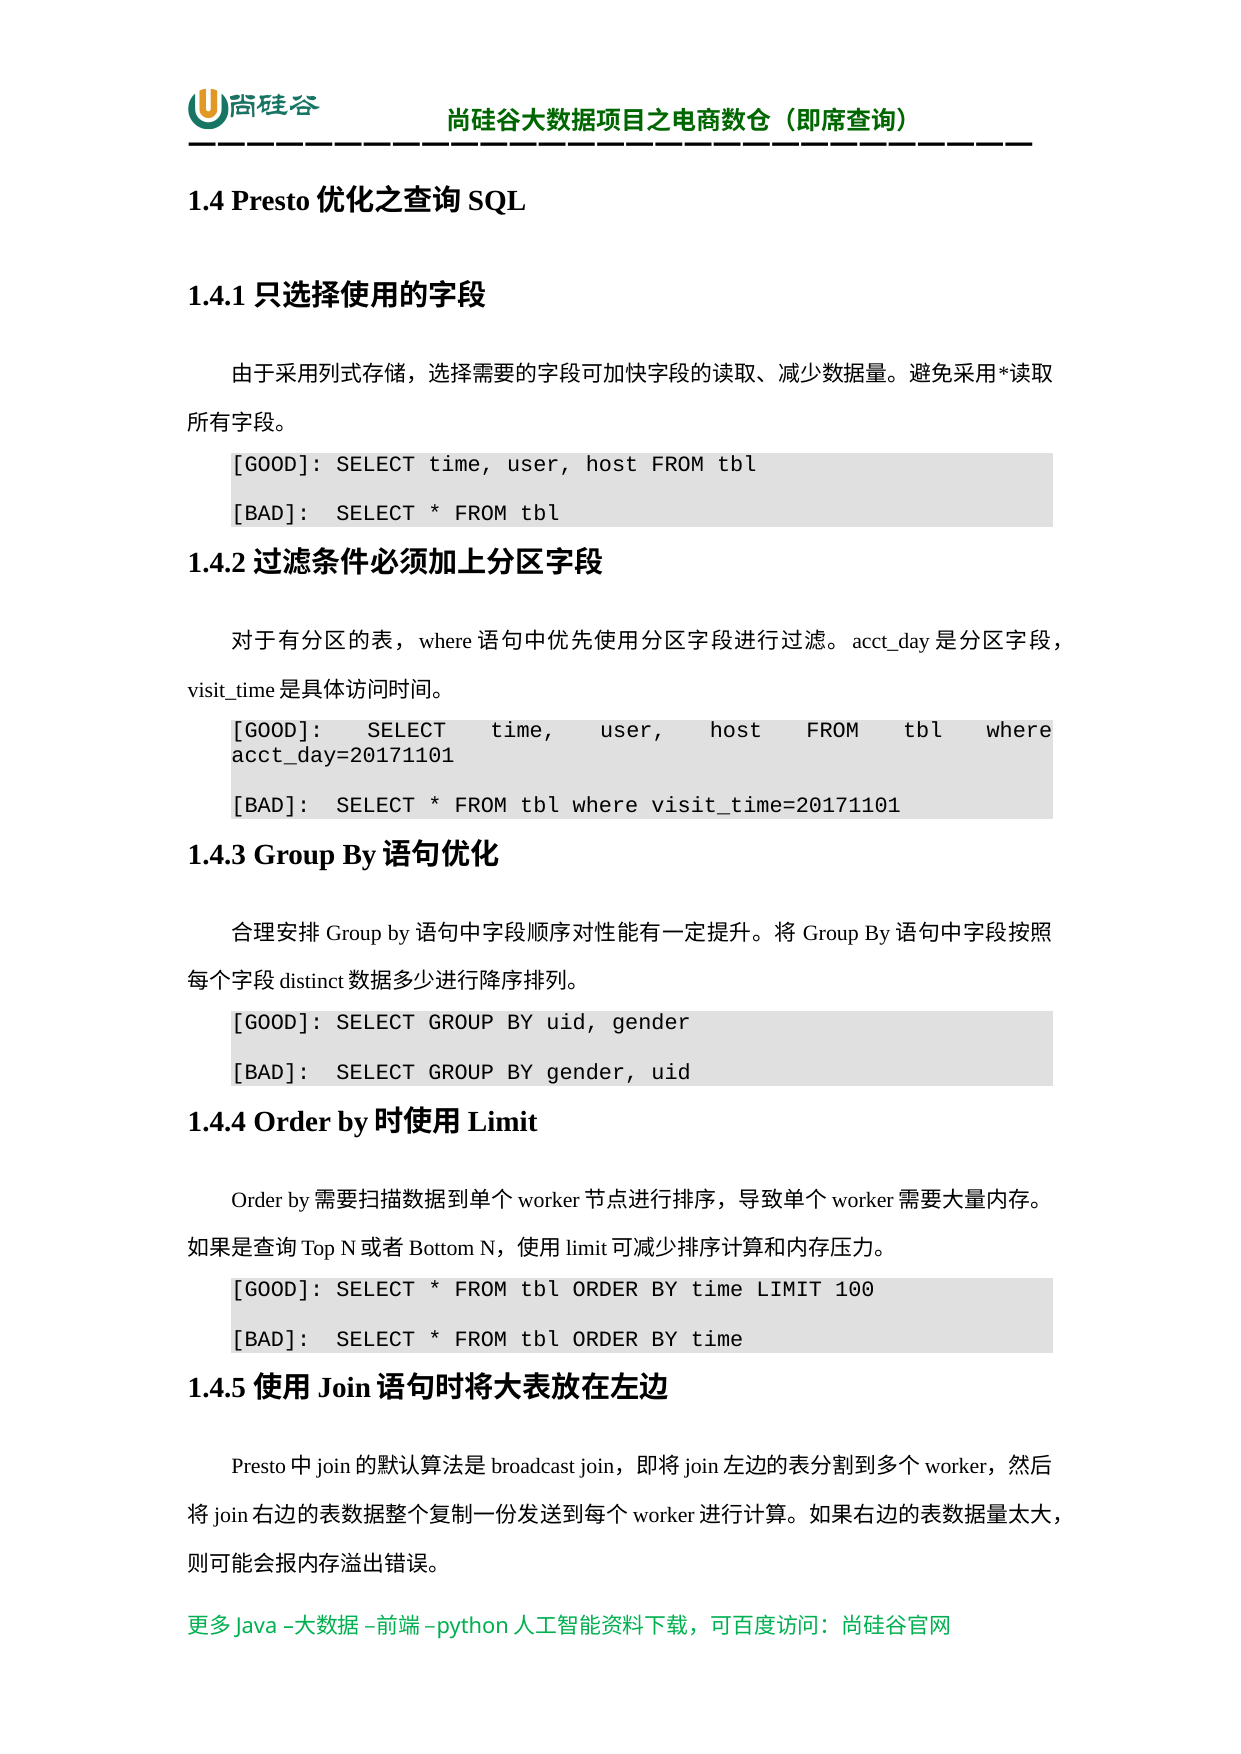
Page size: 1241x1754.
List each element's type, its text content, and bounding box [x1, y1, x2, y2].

text 由于采用列式存储，选择需要的字段可加快字段的读取、减少数据量。避免采用*读取所有字段。 [187, 356, 1053, 437]
subtitle 1.4.2 过滤条件必须加上分区字段 [187, 527, 1053, 592]
subtitle 1.4.4 Order by时使用Limit [187, 1086, 1053, 1151]
text [BAD]: SELECT GROUP BY gender, uid [231, 1061, 1053, 1086]
text Presto中join的默认算法是broadcast join，即将join左边的表分割到多个worker，然后将join右边的表数据整个复制一份发送到每个worker进行计算。如果右边的表数据量太大，则可能会报内存溢出错误。 [187, 1448, 1053, 1578]
text [BAD]: SELECT * FROM tbl where visit_time=20171101 [231, 794, 1053, 819]
subtitle 1.4.1 只选择使用的字段 [187, 260, 1053, 325]
text [GOOD]: SELECT time, user, host FROM tbl where acct_day=20171101 [231, 720, 1053, 769]
subtitle 1.4.5 使用Join语句时将大表放在左边 [187, 1353, 1053, 1418]
text 对于有分区的表，where语句中优先使用分区字段进行过滤。acct_day是分区字段，visit_time是具体访问时间。 [187, 623, 1053, 704]
text [BAD]: SELECT * FROM tbl ORDER BY time [231, 1328, 1053, 1353]
text Order by需要扫描数据到单个worker节点进行排序，导致单个worker需要大量内存。如果是查询Top N或者Bottom N，使用limit可减少排序计算和内存压力。 [187, 1181, 1053, 1262]
picture [187, 88, 321, 130]
text [GOOD]: SELECT GROUP BY uid, gender [231, 1011, 1053, 1036]
text [GOOD]: SELECT time, user, host FROM tbl [231, 453, 1053, 478]
text [BAD]: SELECT * FROM tbl [231, 502, 1053, 527]
text 合理安排Group by语句中字段顺序对性能有一定提升。将Group By语句中字段按照每个字段distinct数据多少进行降序排列。 [187, 914, 1053, 996]
subtitle 1.4.3 Group By语句优化 [187, 819, 1053, 884]
text [GOOD]: SELECT * FROM tbl ORDER BY time LIMIT 100 [231, 1278, 1053, 1303]
subtitle 1.4 Presto优化之查询SQL [187, 165, 1053, 230]
